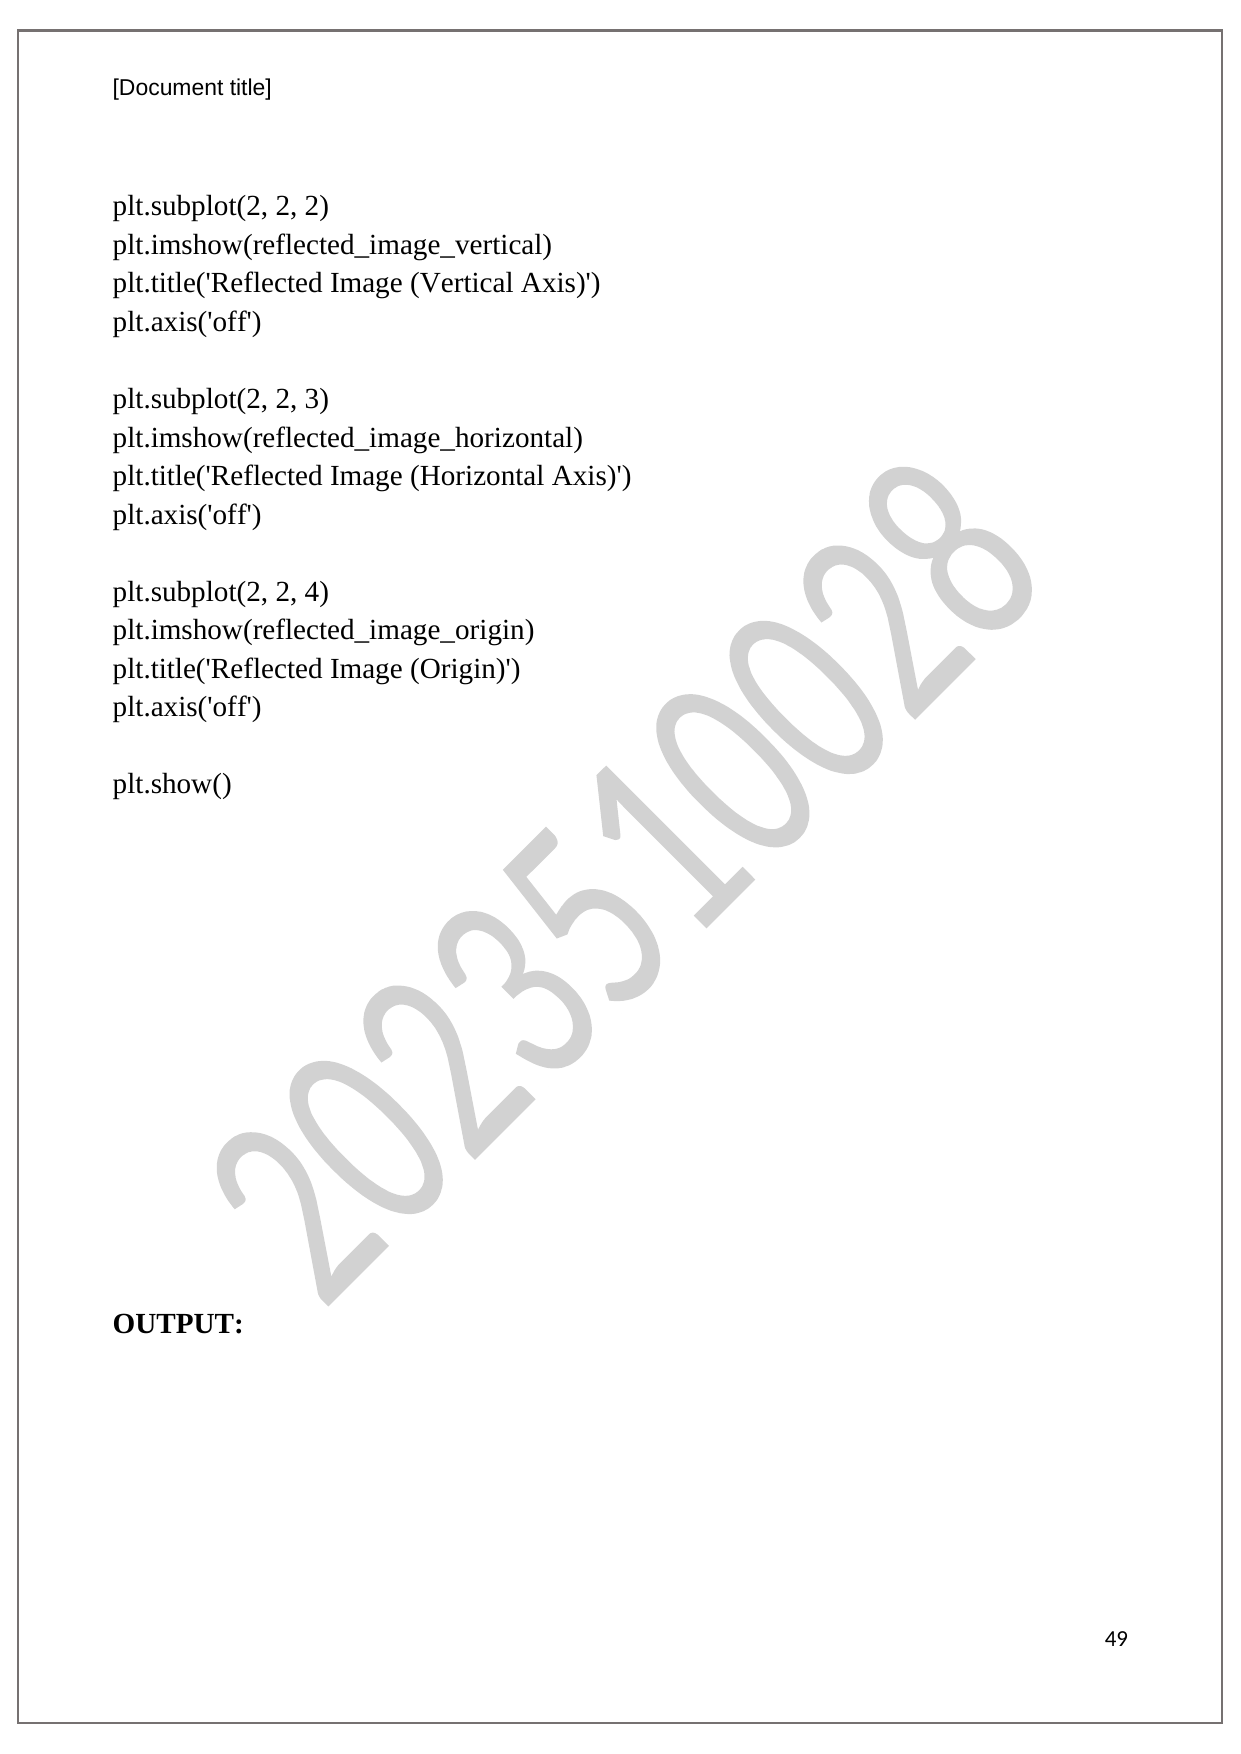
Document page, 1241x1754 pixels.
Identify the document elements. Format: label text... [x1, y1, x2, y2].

text plt.title('Reflected Image (Horizontal Axis)') [112, 458, 1128, 492]
text plt.imshow(reflected_image_vertical) [112, 227, 1128, 261]
text plt.axis('off') [112, 304, 1128, 338]
text plt.subplot(2, 2, 2) [112, 188, 1128, 222]
text OUTPUT: [112, 1306, 1128, 1340]
text plt.title('Reflected Image (Origin)') [112, 651, 1128, 684]
text plt.show() [112, 767, 1128, 800]
text plt.subplot(2, 2, 3) [112, 381, 1128, 415]
text plt.axis('off') [112, 689, 1128, 723]
text plt.imshow(reflected_image_horizontal) [112, 420, 1128, 453]
text plt.title('Reflected Image (Vertical Axis)') [112, 266, 1128, 299]
text plt.subplot(2, 2, 4) [112, 574, 1128, 607]
text plt.axis('off') [112, 497, 1128, 530]
text plt.imshow(reflected_image_origin) [112, 612, 1128, 646]
